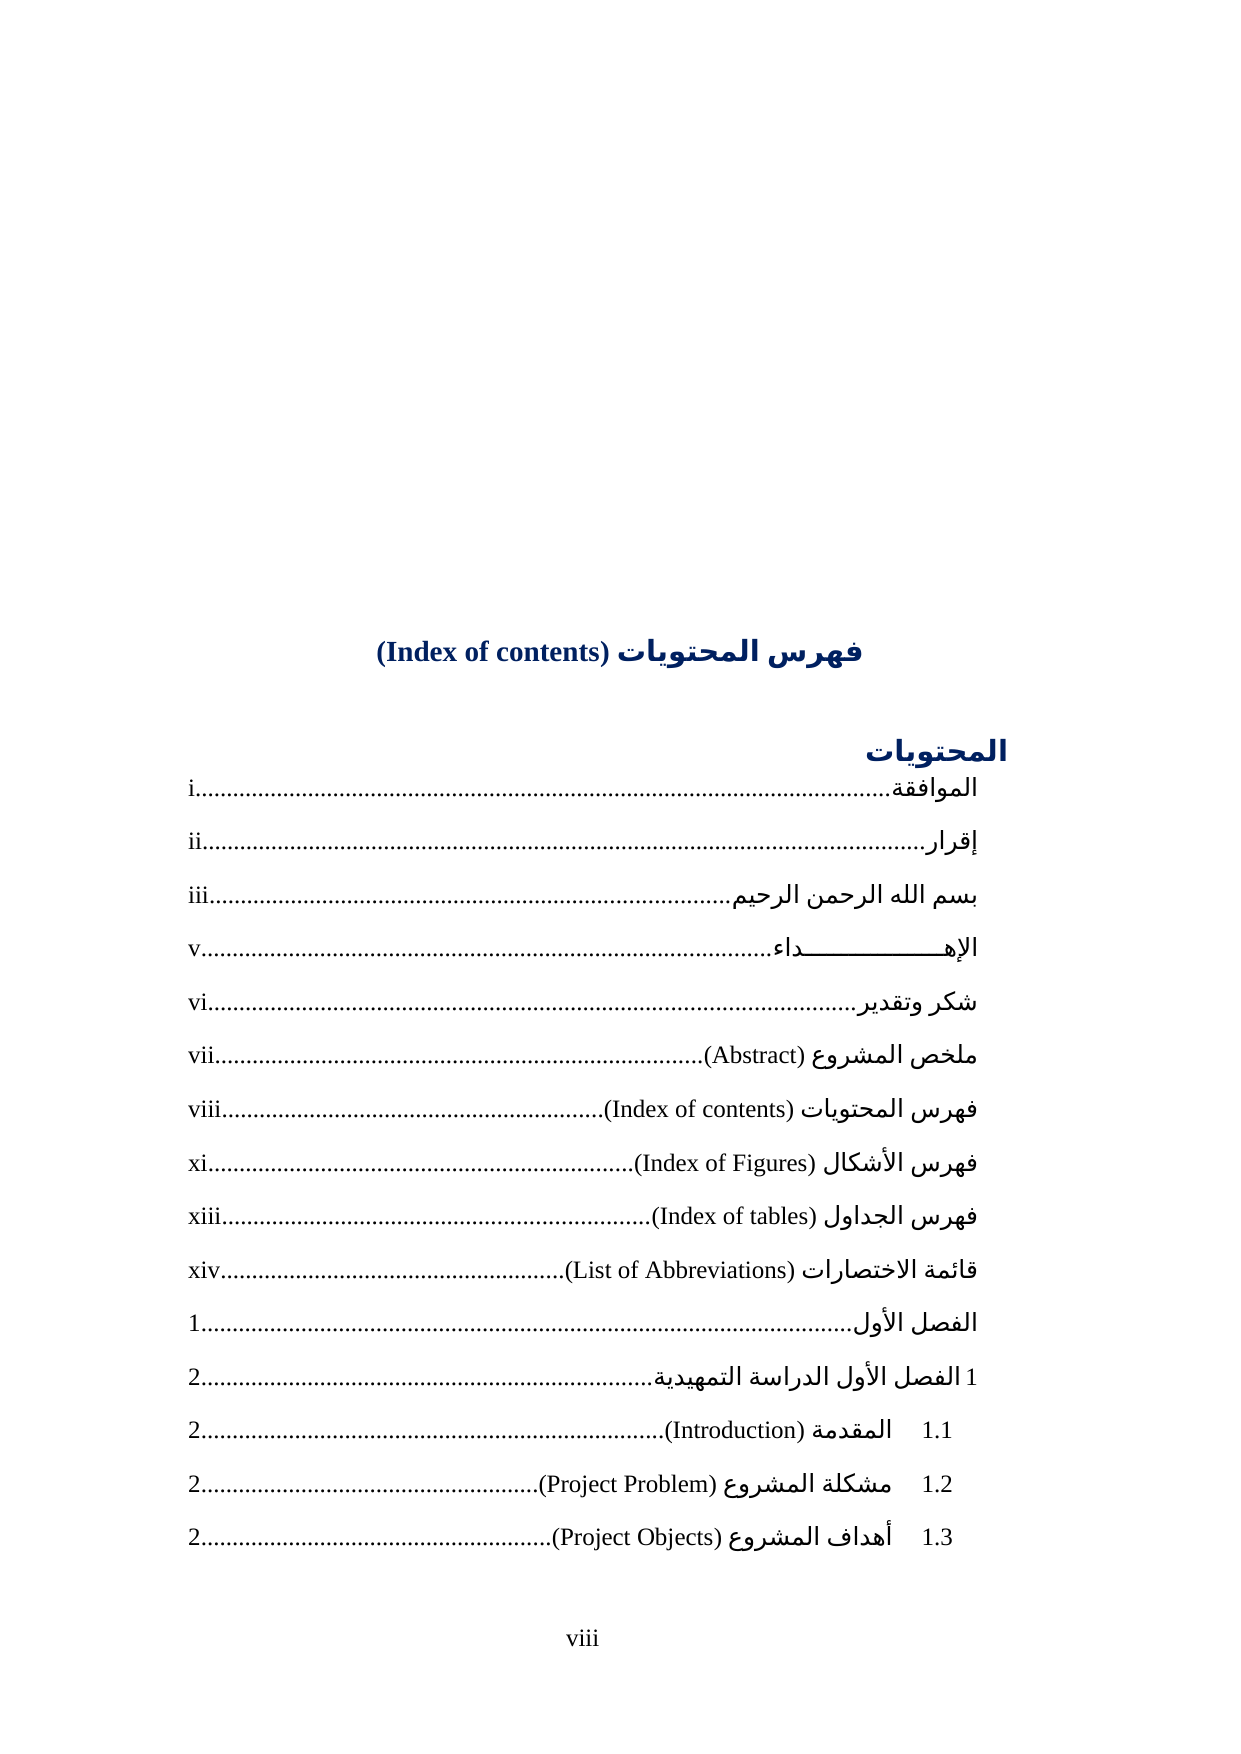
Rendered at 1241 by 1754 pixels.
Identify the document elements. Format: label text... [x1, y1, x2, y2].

subtitle فهرس المحتويات (Index of contents) [187, 634, 1053, 667]
